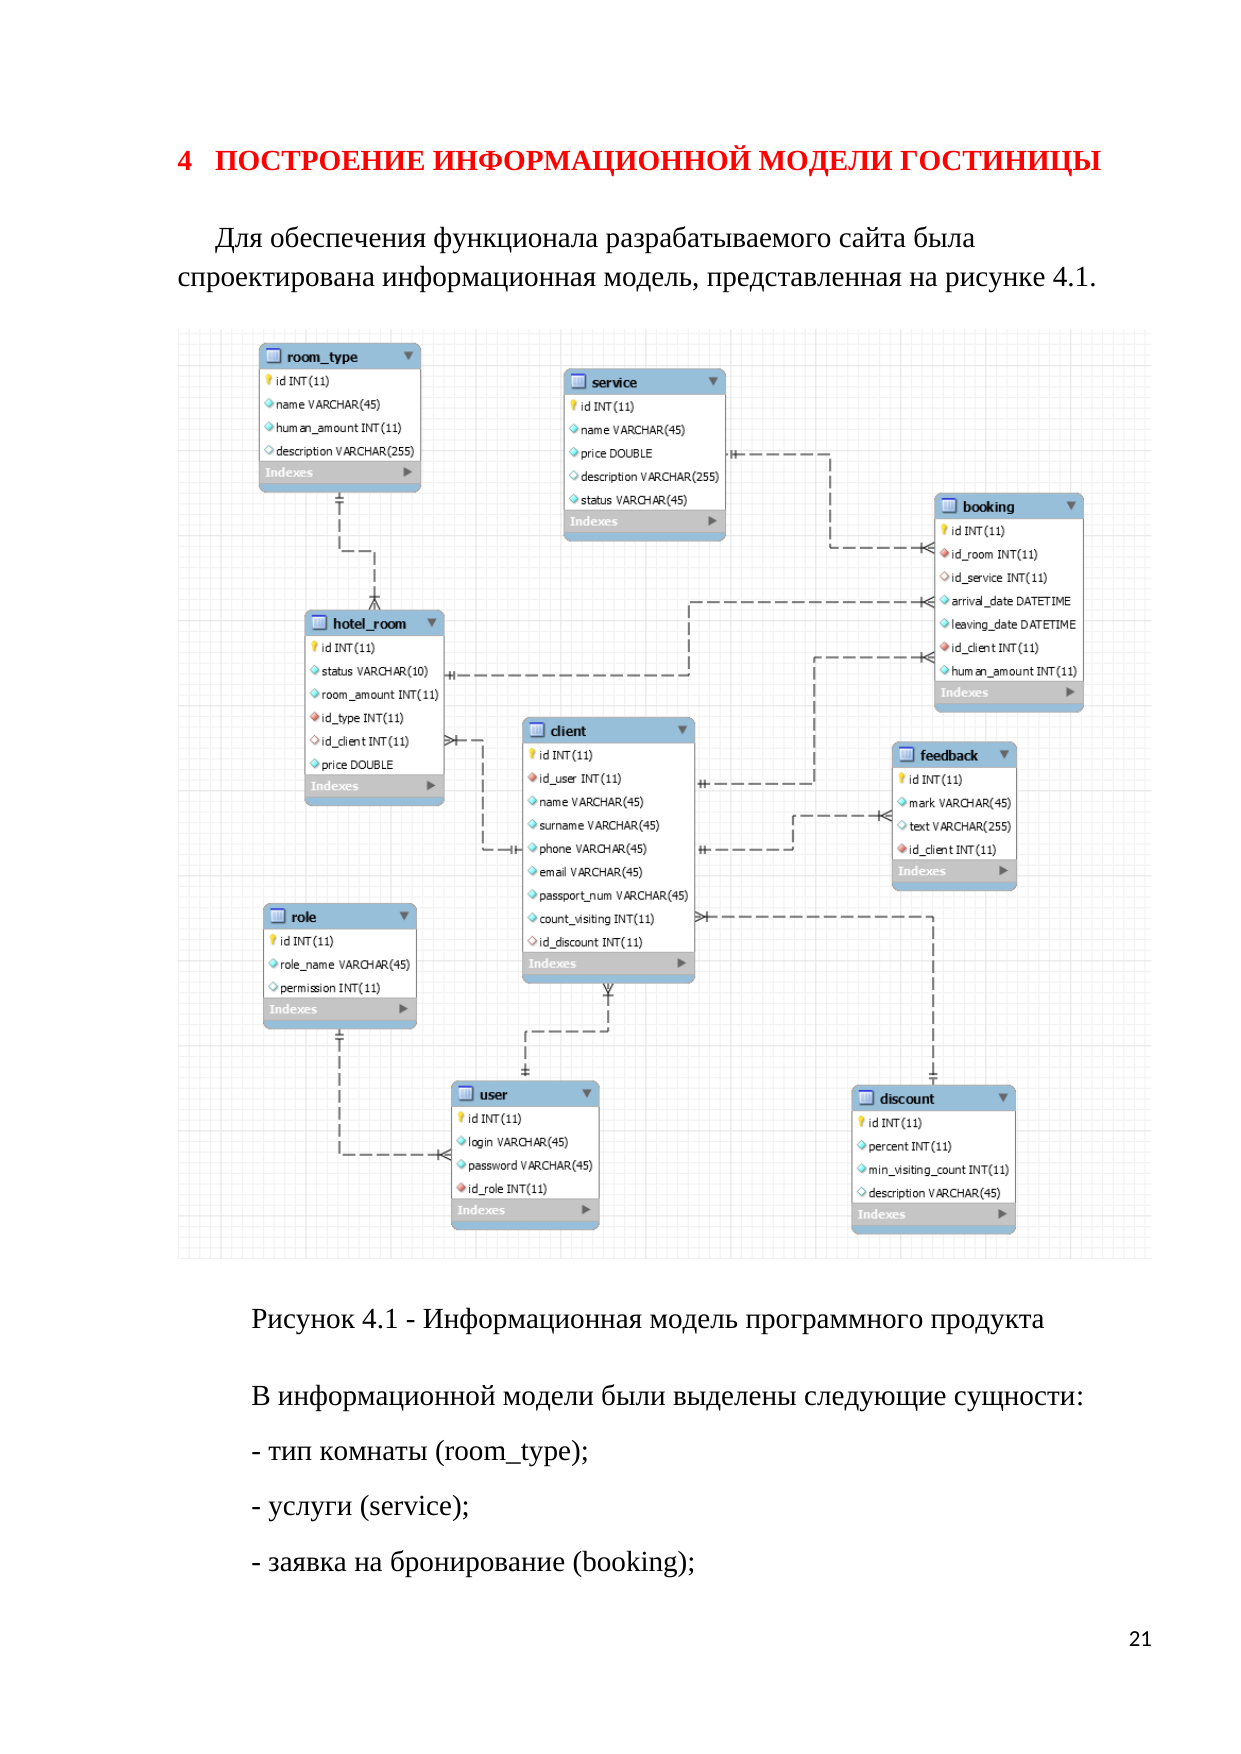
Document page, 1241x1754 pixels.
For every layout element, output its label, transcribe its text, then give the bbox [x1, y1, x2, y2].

text Рисунок 4.1 - Информационная модель программного продукта [177, 1301, 1152, 1334]
text В информационной модели были выделены следующие сущности: [177, 1378, 1152, 1412]
text - услуги (service); [177, 1488, 1152, 1522]
subtitle ПОСТРОЕНИЕ ИНФОРМАЦИОННОЙ МОДЕЛИ ГОСТИНИЦЫ [177, 143, 1152, 177]
text - заявка на бронирование (booking); [177, 1544, 1152, 1577]
text - тип комнаты (room_type); [177, 1433, 1152, 1467]
picture [177, 329, 1152, 1259]
text Для обеспечения функционала разрабатываемого сайта была спроектирована информационная модель, представленная на рисунке 4.1. [177, 220, 1152, 292]
